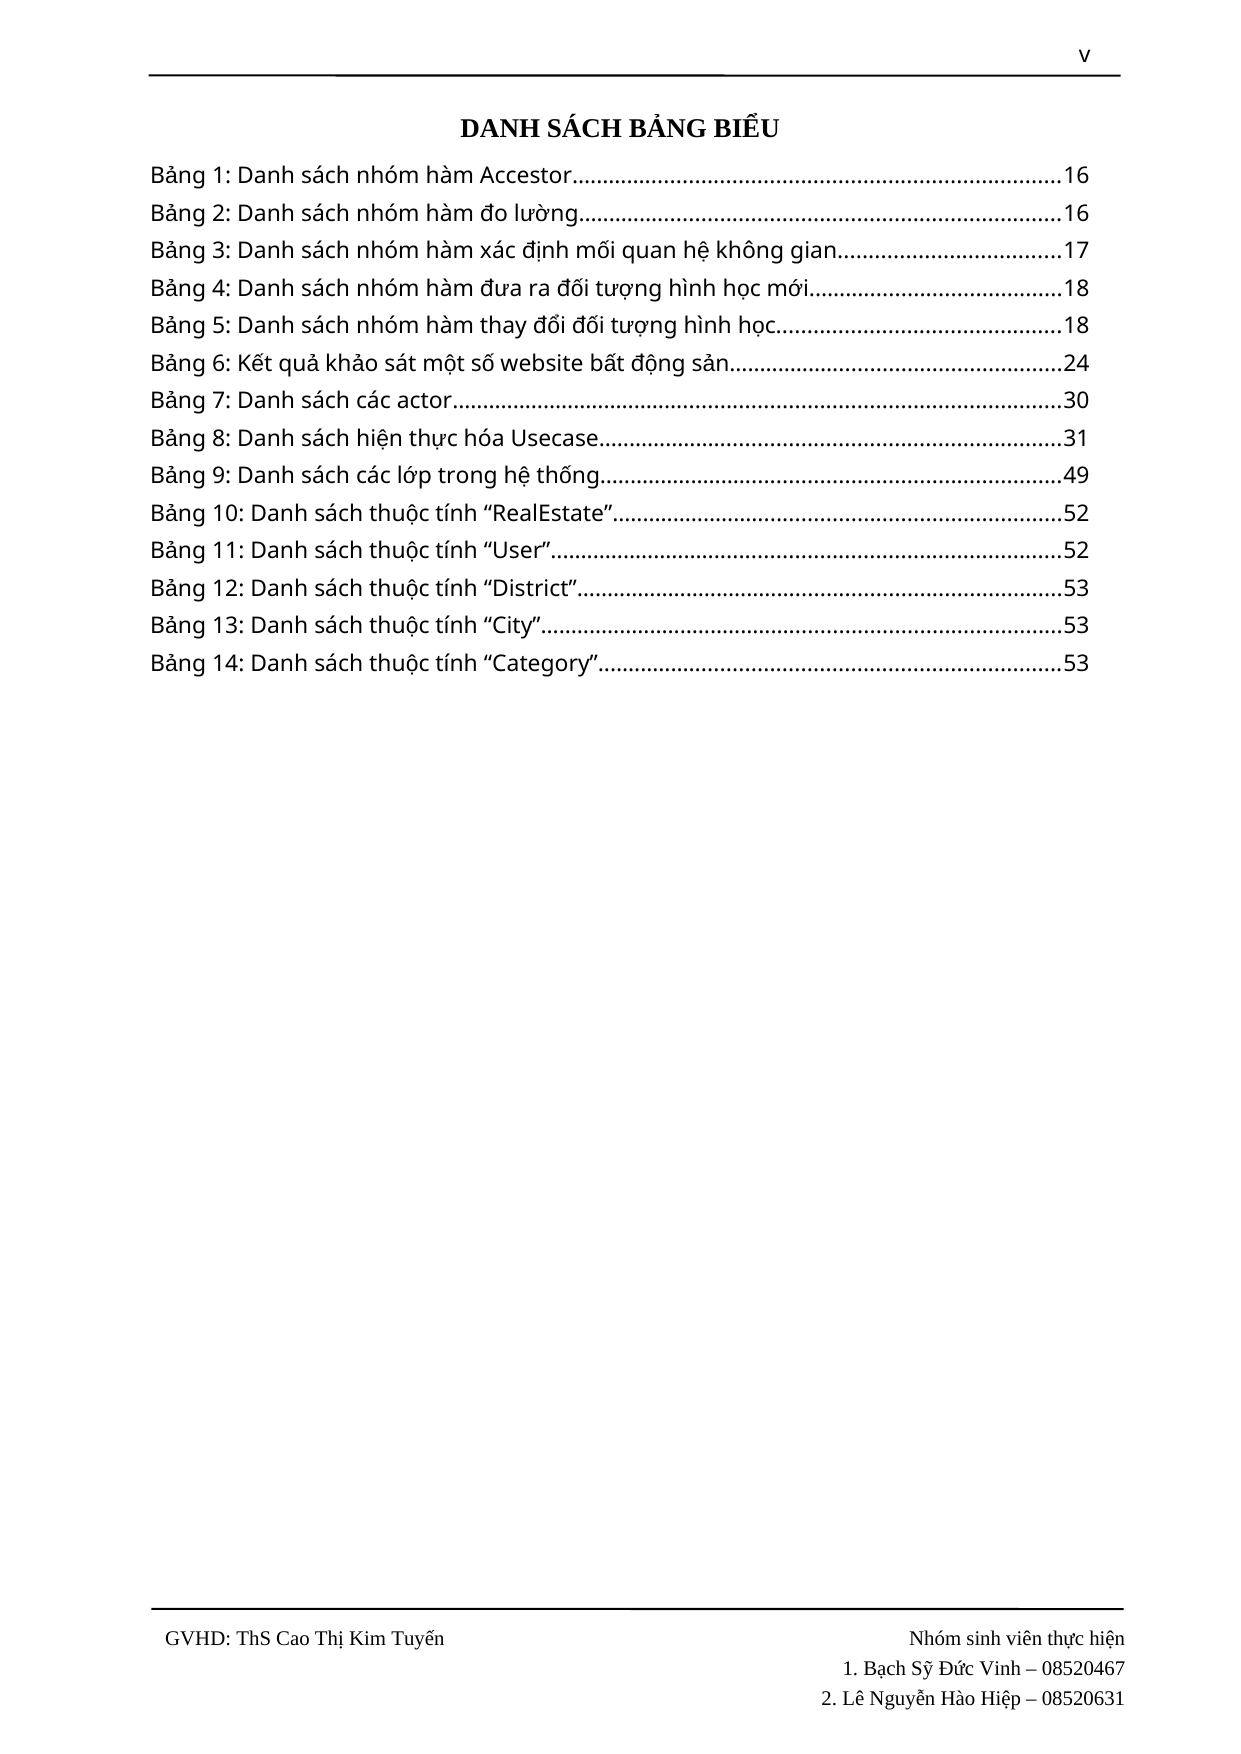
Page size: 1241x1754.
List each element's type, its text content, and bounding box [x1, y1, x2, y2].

text Bảng 12: Danh sách thuộc tính “District” 53 [150, 572, 1090, 603]
text Bảng 4: Danh sách nhóm hàm đưa ra đối tượng hình học mới 18 [150, 272, 1090, 303]
subtitle DANH SÁCH BẢNG BIỂU [150, 112, 1090, 144]
text Bảng 11: Danh sách thuộc tính “User” 52 [150, 534, 1090, 565]
text Bảng 5: Danh sách nhóm hàm thay đổi đối tượng hình học 18 [150, 309, 1090, 340]
text Bảng 3: Danh sách nhóm hàm xác định mối quan hệ không gian 17 [150, 234, 1090, 265]
text Bảng 14: Danh sách thuộc tính “Category” 53 [150, 647, 1090, 678]
text Bảng 9: Danh sách các lớp trong hệ thống 49 [150, 459, 1090, 490]
text Bảng 13: Danh sách thuộc tính “City” 53 [150, 609, 1090, 640]
text Bảng 6: Kết quả khảo sát một số website bất động sản 24 [150, 347, 1090, 378]
text Bảng 8: Danh sách hiện thực hóa Usecase 31 [150, 422, 1090, 453]
text Bảng 7: Danh sách các actor 30 [150, 384, 1090, 415]
text Bảng 1: Danh sách nhóm hàm Accestor 16 [150, 159, 1090, 190]
text Bảng 10: Danh sách thuộc tính “RealEstate” 52 [150, 497, 1090, 528]
text Bảng 2: Danh sách nhóm hàm đo lường 16 [150, 197, 1090, 228]
